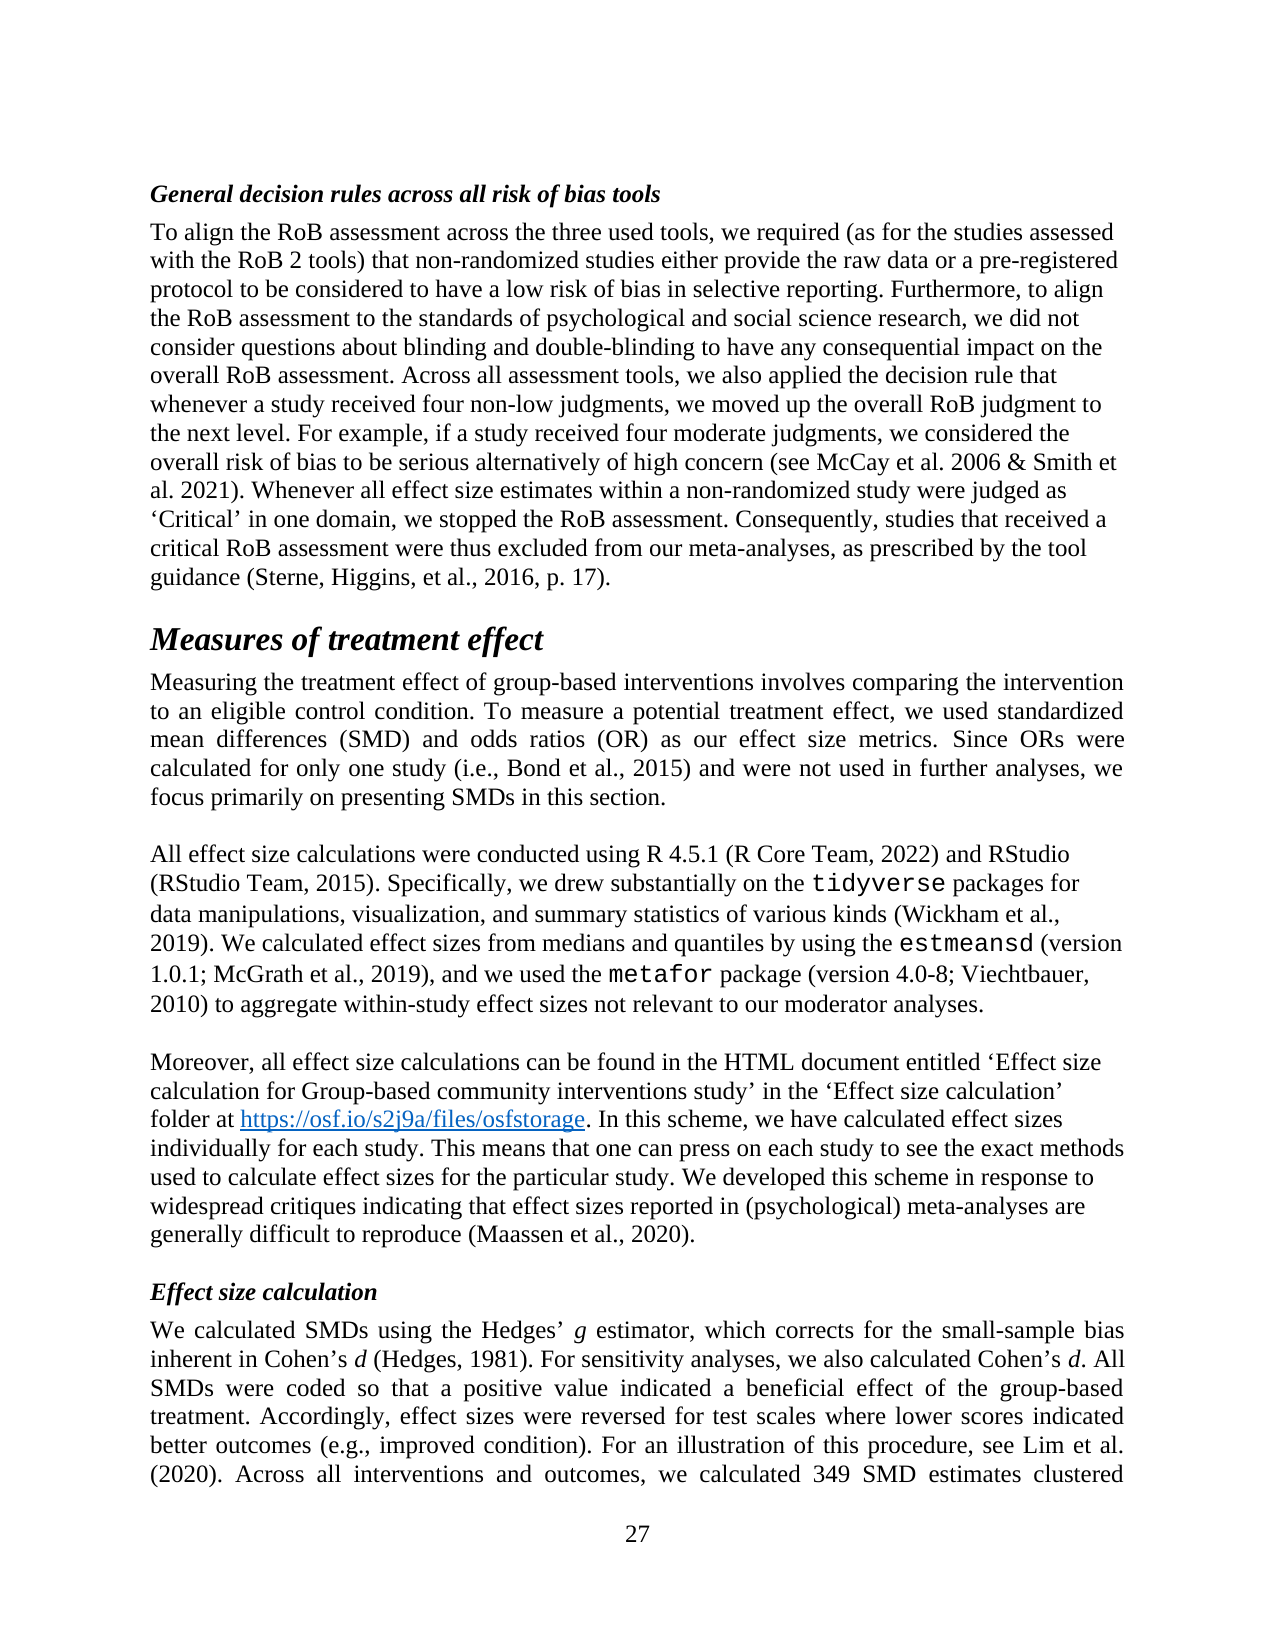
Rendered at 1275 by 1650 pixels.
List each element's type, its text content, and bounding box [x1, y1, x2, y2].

subtitle Measures of treatment effect [150, 619, 1125, 658]
subtitle General decision rules across all risk of bias tools [150, 179, 1125, 207]
text Moreover, all effect size calculations can be found in the HTML document entitled ‘Effect size calculation for Group-based community interventions study’ in the ‘Effect size calculation’ folder at https://osf.io/s2j9a/files/osfstorage. In this scheme, we have calculated effect sizes individually for each study. This means that one can press on each study to see the exact methods used to calculate effect sizes for the particular study. We developed this scheme in response to widespread critiques indicating that effect sizes reported in (psychological) meta-analyses are generally difficult to reproduce (Maassen et al., 2020). [150, 1047, 1125, 1248]
text To align the RoB assessment across the three used tools, we required (as for the studies assessed with the RoB 2 tools) that non-randomized studies either provide the raw data or a pre-registered protocol to be considered to have a low risk of bias in selective reporting. Furthermore, to align the RoB assessment to the standards of psychological and social science research, we did not consider questions about blinding and double-blinding to have any consequential impact on the overall RoB assessment. Across all assessment tools, we also applied the decision rule that whenever a study received four non-low judgments, we moved up the overall RoB judgment to the next level. For example, if a study received four moderate judgments, we considered the overall risk of bias to be serious alternatively of high concern (see McCay et al. 2006 & Smith et al. 2021). Whenever all effect size estimates within a non-randomized study were judged as ‘Critical’ in one domain, we stopped the RoB assessment. Consequently, studies that received a critical RoB assessment were thus excluded from our meta-analyses, as prescribed by the tool guidance (Sterne, Higgins, et al., 2016, p. 17). [150, 217, 1125, 591]
subtitle Effect size calculation [150, 1277, 1125, 1306]
text Measuring the treatment effect of group-based interventions involves comparing the intervention to an eligible control condition. To measure a potential treatment effect, we used standardized mean differences (SMD) and odds ratios (OR) as our effect size metrics. Since ORs were calculated for only one study (i.e., Bond et al., 2015) and were not used in further analyses, we focus primarily on presenting SMDs in this section. [150, 667, 1125, 811]
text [150, 1315, 1125, 1488]
text All effect size calculations were conducted using R 4.5.1 (R Core Team, 2022) and RStudio (RStudio Team, 2015). Specifically, we drew substantially on the tidyverse packages for data manipulations, visualization, and summary statistics of various kinds (Wickham et al., 2019). We calculated effect sizes from medians and quantiles by using the estmeansd (version 1.0.1; McGrath et al., 2019), and we used the metafor package (version 4.0-8; Viechtbauer, 2010) to aggregate within-study effect sizes not relevant to our moderator analyses. [150, 839, 1125, 1018]
